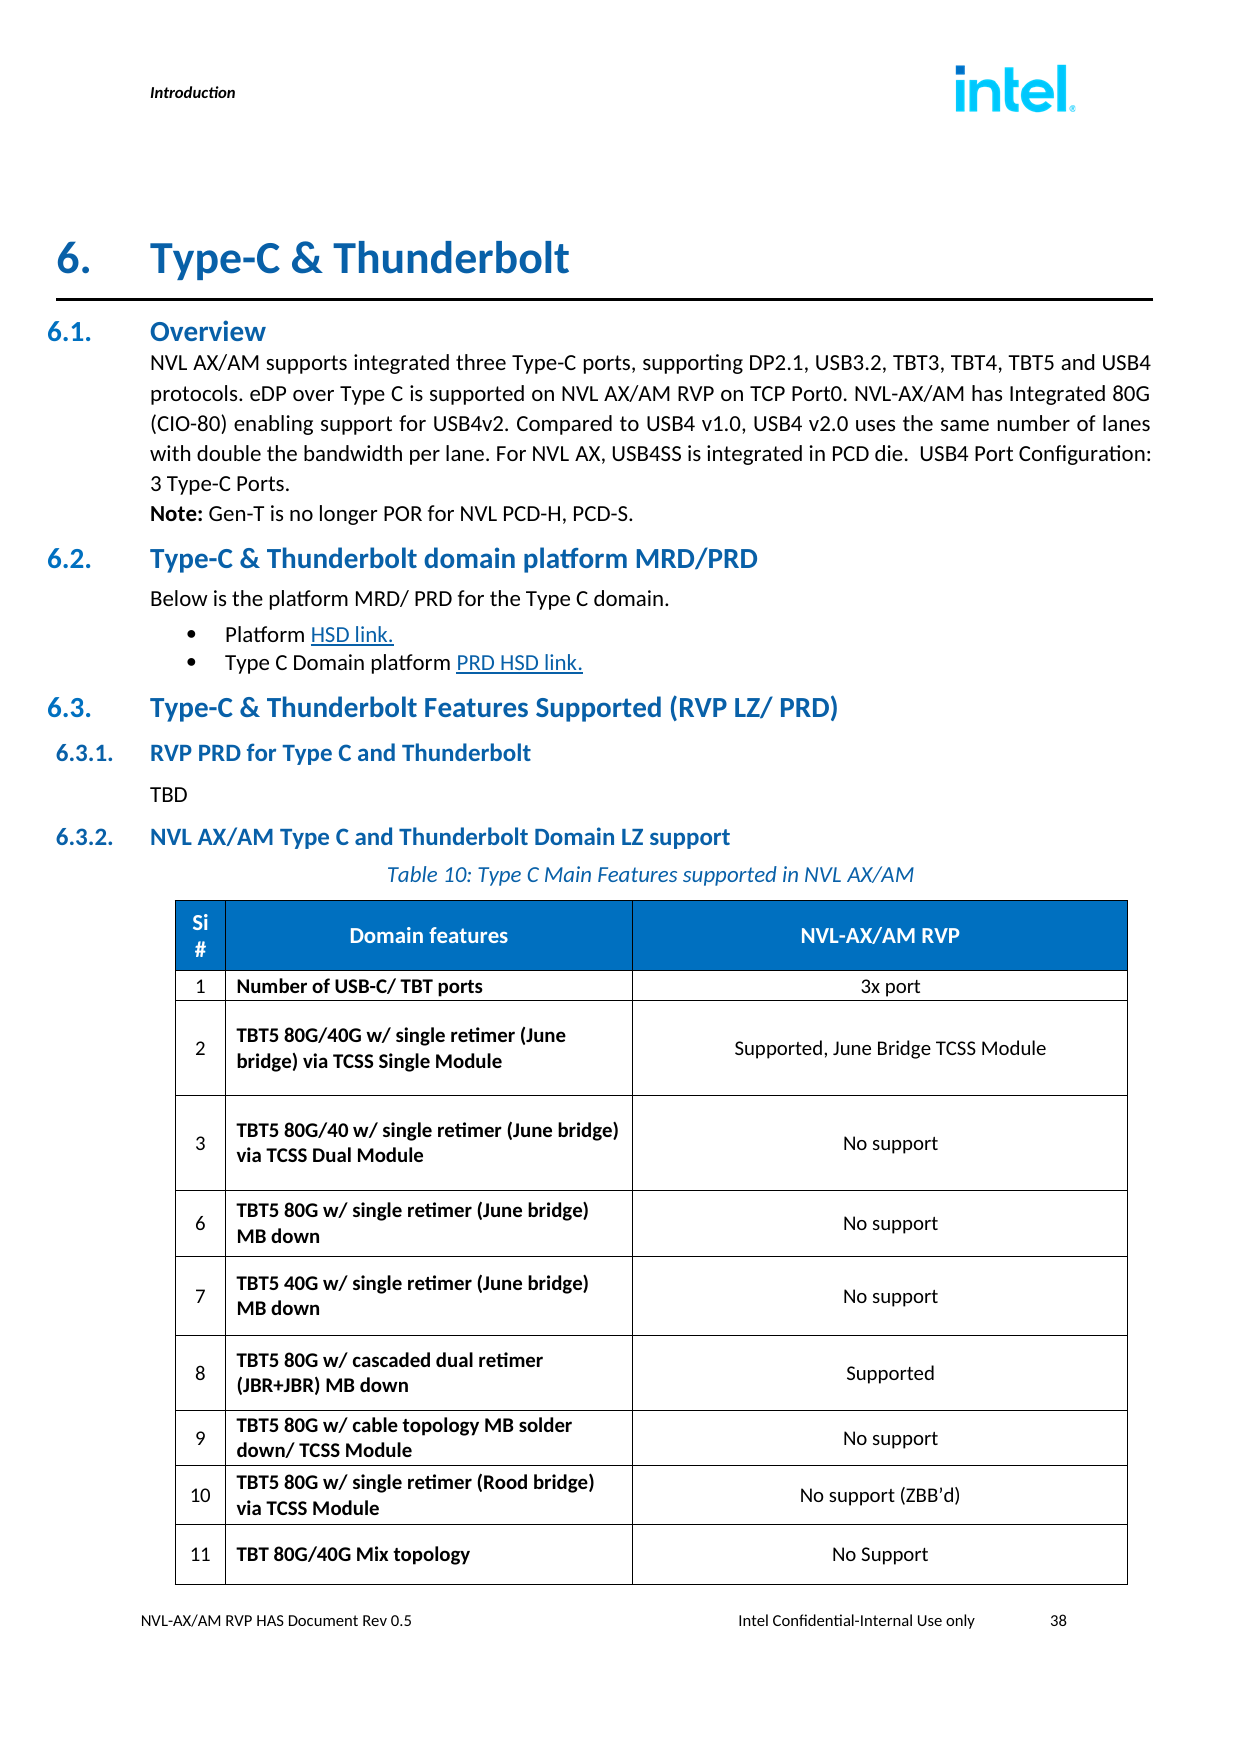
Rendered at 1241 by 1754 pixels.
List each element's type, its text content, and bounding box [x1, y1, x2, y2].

table_cell 8 [176, 1336, 225, 1410]
table_cell Supported, June Bridge TCSS Module [633, 1001, 1127, 1095]
text NVL AX/AM supports integrated three Type-C ports, supporting DP2.1, USB3.2, TBT3, TBT4, TBT5 and USB4 protocols. eDP over Type C is supported on NVL AX/AM RVP on TCP Port0. NVL-AX/AM has Integrated 80G (CIO-80) enabling support for USB4v2. Compared to USB4 v1.0, USB4 v2.0 uses the same number of lanes with double the bandwidth per lane. For NVL AX, USB4SS is integrated in PCD die. USB4 Port Configuration: 3 Type-C Ports. [150, 348, 1153, 497]
table_cell TBT5 40G w/ single retimer (June bridge) MB down [226, 1257, 632, 1334]
table_cell No support [633, 1191, 1127, 1256]
subtitle Type-C & Thunderbolt domain platform MRD/PRD [47, 540, 1153, 575]
table_cell No support [633, 1411, 1127, 1465]
subtitle Type-C & Thunderbolt [56, 226, 1153, 298]
subtitle RVP PRD for Type C and Thunderbolt [56, 737, 1153, 768]
table_cell No support [633, 1096, 1127, 1190]
text TBD [150, 780, 1153, 808]
table_cell TBT 80G/40G Mix topology [226, 1525, 632, 1583]
text Note: Gen-T is no longer POR for NVL PCD-H, PCD-S. [150, 499, 1153, 527]
subtitle Overview [47, 313, 1153, 348]
list Platform HSD link. [187, 620, 1153, 648]
subtitle Type-C & Thunderbolt Features Supported (RVP LZ/ PRD) [47, 689, 1153, 724]
table_header Si# [176, 901, 225, 970]
table_cell No Support [633, 1525, 1127, 1583]
text Below is the platform MRD/ PRD for the Type C domain. [150, 584, 1153, 612]
list Type C Domain platform PRD HSD link. [187, 648, 1153, 676]
subtitle NVL AX/AM Type C and Thunderbolt Domain LZ support [56, 821, 1153, 852]
table_cell 11 [176, 1525, 225, 1583]
table_cell TBT5 80G w/ cable topology MB solder down/ TCSS Module [226, 1411, 632, 1465]
table_header NVL-AX/AM RVP [633, 901, 1127, 970]
table_cell No support [633, 1257, 1127, 1334]
table_cell TBT5 80G w/ cascaded dual retimer (JBR+JBR) MB down [226, 1336, 632, 1410]
table_cell 7 [176, 1257, 225, 1334]
table_cell 3 [176, 1096, 225, 1190]
table_cell Supported [633, 1336, 1127, 1410]
picture [955, 62, 1076, 114]
table_cell TBT5 80G w/ single retimer (June bridge) MB down [226, 1191, 632, 1256]
table_cell TBT5 80G w/ single retimer (Rood bridge) via TCSS Module [226, 1466, 632, 1524]
table_cell 10 [176, 1466, 225, 1524]
table_cell 2 [176, 1001, 225, 1095]
text Table 10: Type C Main Features supported in NVL AX/AM [150, 864, 1153, 887]
table_cell No support (ZBB’d) [633, 1466, 1127, 1524]
table_cell 3x port [633, 971, 1127, 1000]
table_cell TBT5 80G/40 w/ single retimer (June bridge) via TCSS Dual Module [226, 1096, 632, 1190]
table_cell Number of USB-C/ TBT ports [226, 971, 632, 1000]
table_cell 9 [176, 1411, 225, 1465]
table_cell TBT5 80G/40G w/ single retimer (June bridge) via TCSS Single Module [226, 1001, 632, 1095]
table_header Domain features [226, 901, 632, 970]
table_cell 6 [176, 1191, 225, 1256]
table_cell 1 [176, 971, 225, 1000]
